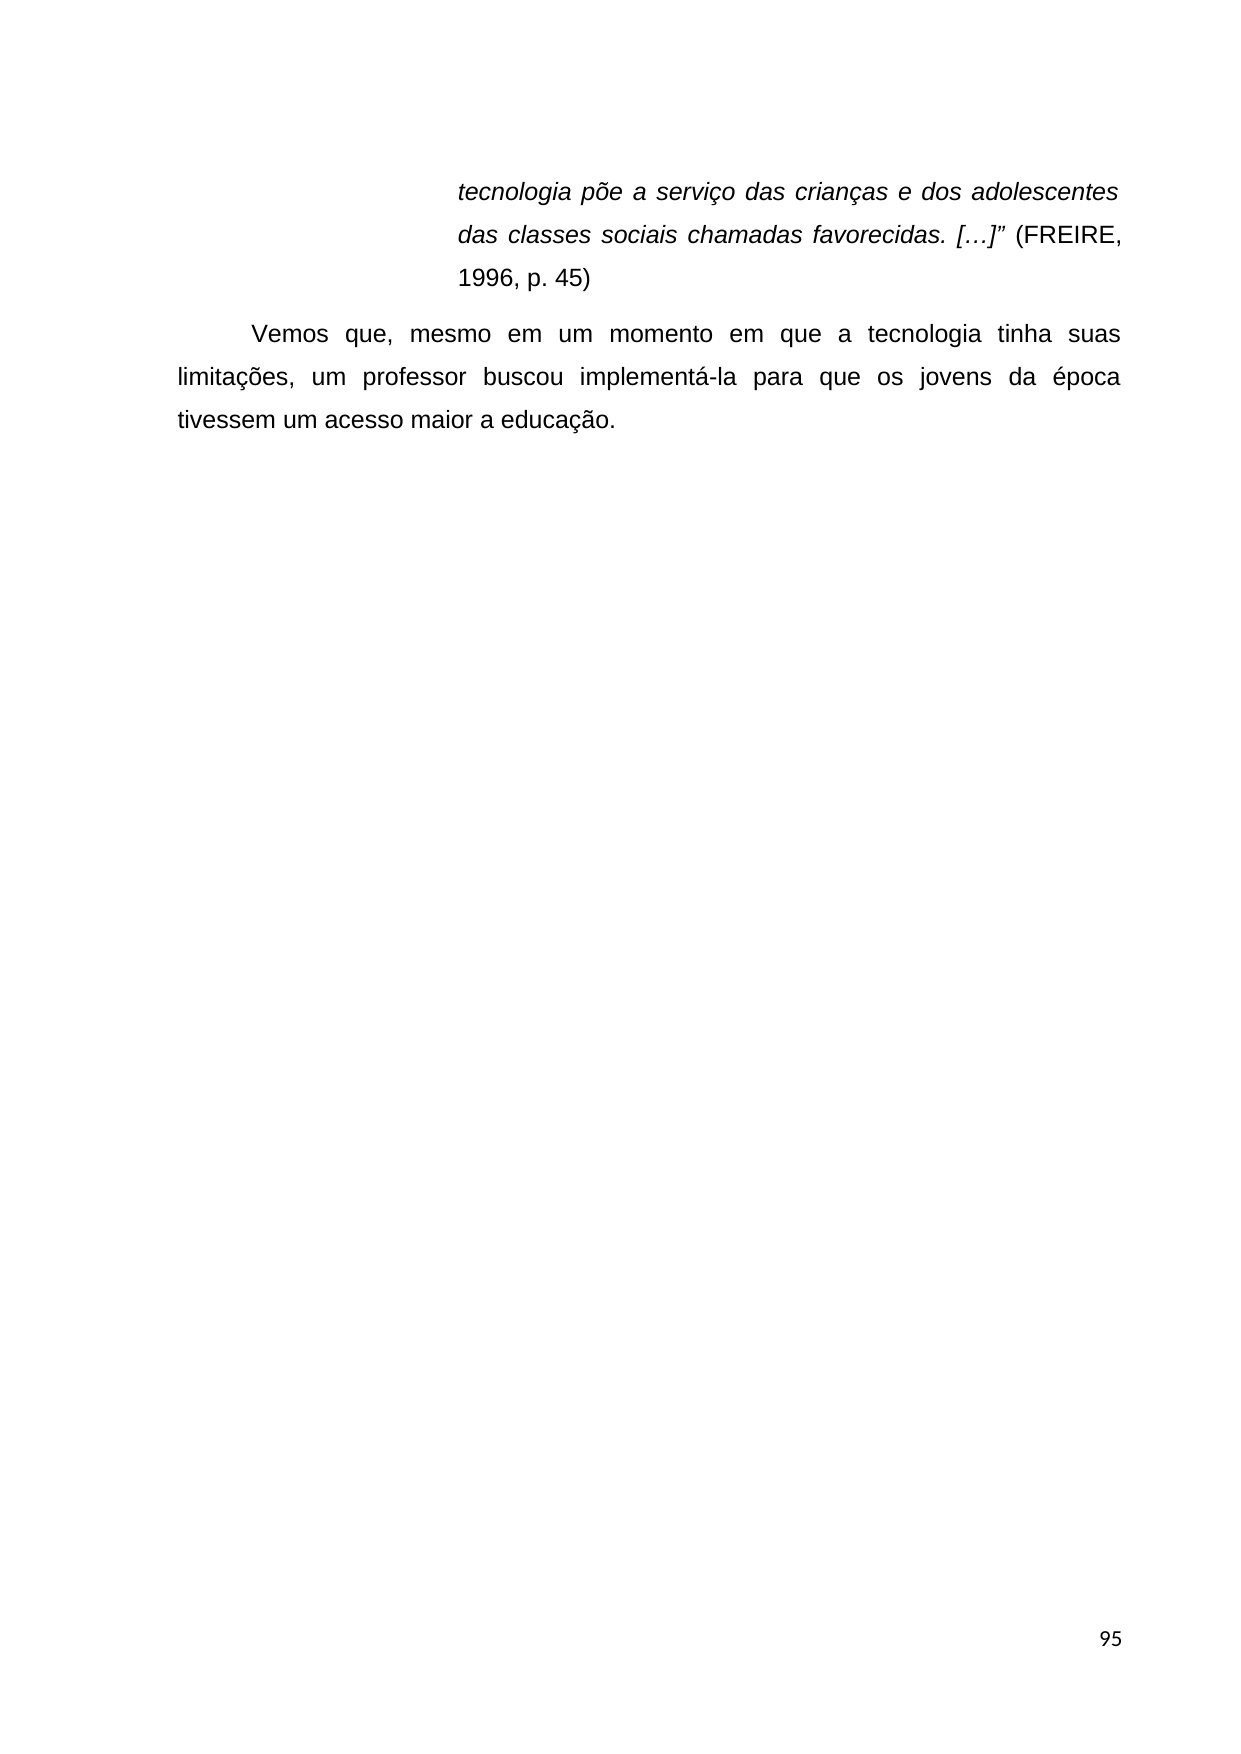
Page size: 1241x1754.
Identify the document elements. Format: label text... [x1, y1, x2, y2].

text Vemos que, mesmo em um momento em que a tecnologia tinha suas limitações, um professor buscou implementá-la para que os jovens da época tivessem um acesso maior a educação. [177, 319, 1122, 434]
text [458, 177, 1122, 292]
